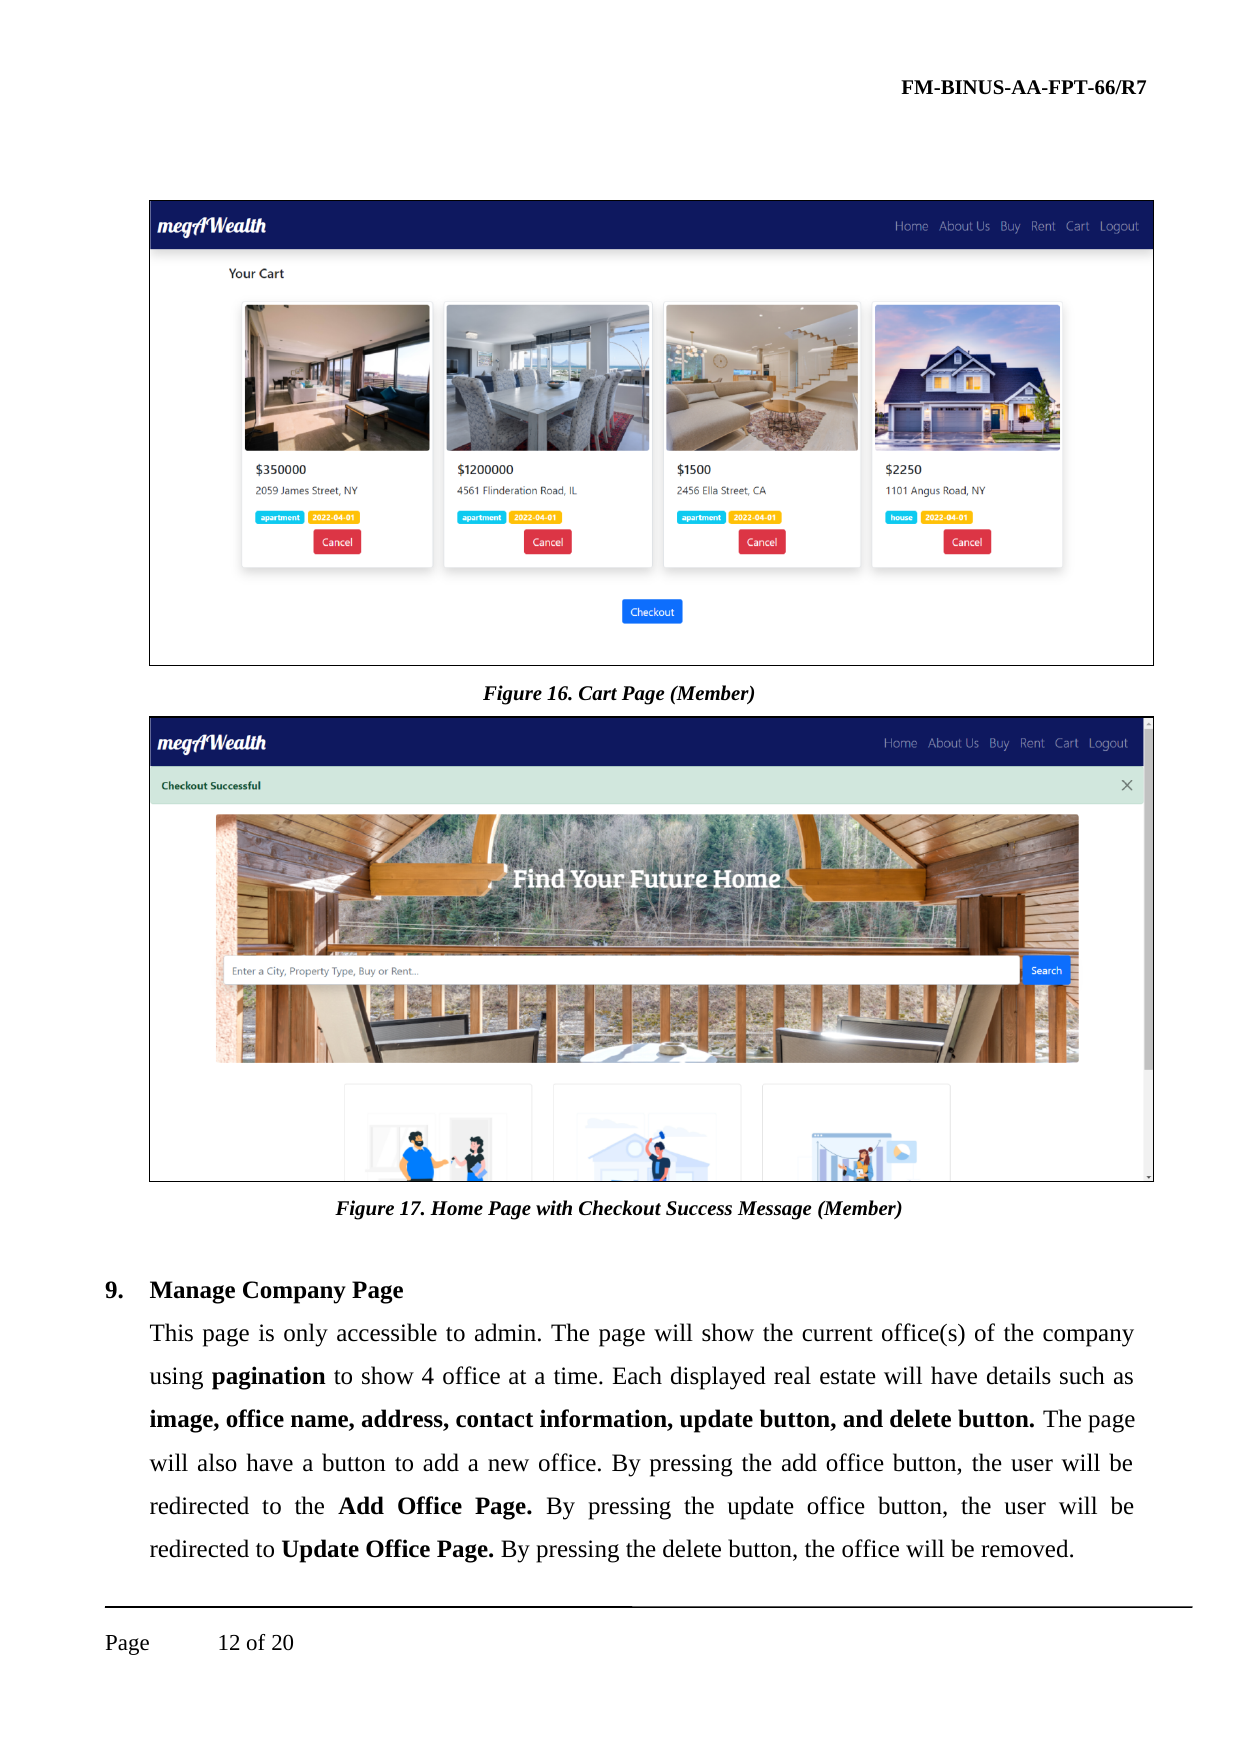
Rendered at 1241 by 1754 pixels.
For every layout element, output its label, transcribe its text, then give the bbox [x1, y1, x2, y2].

picture [150, 718, 1153, 1181]
text Figure 16. Cart Page (Member) [105, 680, 1135, 704]
picture [150, 201, 1153, 665]
text This page is only accessible to admin. The page will show the current office(s) of the company using pagination to show 4 office at a time. Each displayed real estate will have details such as image, office name, address, contact information, update button, and delete button. The page will also have a button to add a new office. By pressing the add office button, the user will be redirected to the Add Office Page. By pressing the update office button, the user will be redirected to Update Office Page. By pressing the delete button, the office will be removed. [149, 1318, 1135, 1563]
list Manage Company Page [105, 1275, 1135, 1304]
text Figure 17. Home Page with Checkout Success Message (Member) [105, 1196, 1135, 1220]
